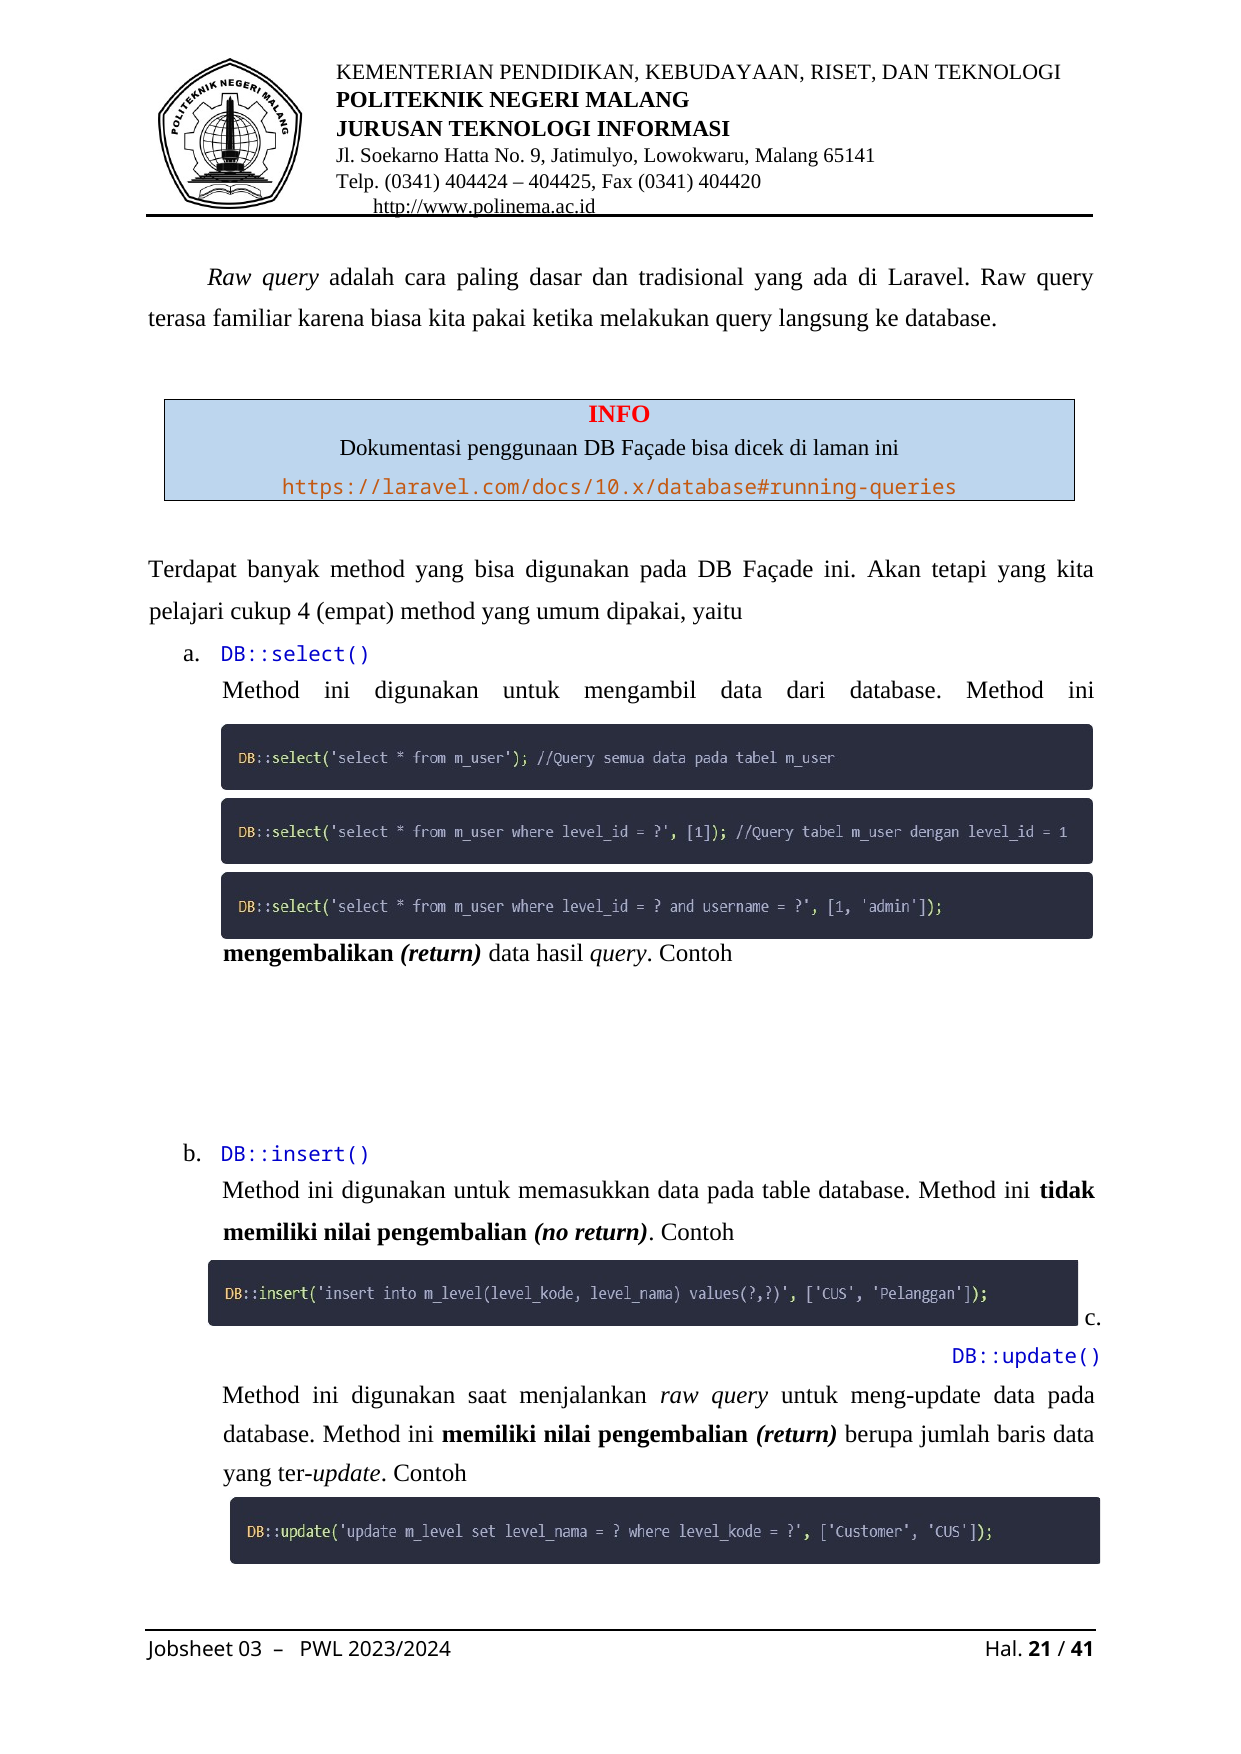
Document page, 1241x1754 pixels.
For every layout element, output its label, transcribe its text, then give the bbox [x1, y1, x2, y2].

picture [207, 1260, 1079, 1326]
text https://laravel.com/docs/10.x/database#running-queries [165, 471, 1074, 500]
text Dokumentasi penggunaan DB Façade bisa dicek di laman ini [165, 433, 1074, 461]
text Method ini digunakan untuk memasukkan data pada table database. Method ini tidak memiliki nilai pengembalian (no return). Contoh [222, 1175, 1095, 1246]
picture [221, 872, 1093, 939]
picture [229, 1497, 1101, 1564]
picture [221, 724, 1093, 790]
list DB::insert() [183, 1138, 727, 1168]
text INFO [165, 400, 1074, 428]
list DB::select() [183, 638, 727, 668]
picture [158, 58, 304, 209]
text Raw query adalah cara paling dasar dan tradisional yang ada di Laravel. Raw query terasa familiar karena biasa kita pakai ketika melakukan query langsung ke database. [148, 262, 1095, 332]
picture [221, 798, 1093, 864]
text Terdapat banyak method yang bisa digunakan pada DB Façade ini. Akan tetapi yang kita pelajari cukup 4 (empat) method yang umum dipakai, yaitu [148, 554, 1095, 625]
text Method ini digunakan saat menjalankan raw query untuk meng-update data pada database. Method ini memiliki nilai pengembalian (return) berupa jumlah baris data yang ter-update. Contoh [222, 1380, 1095, 1487]
